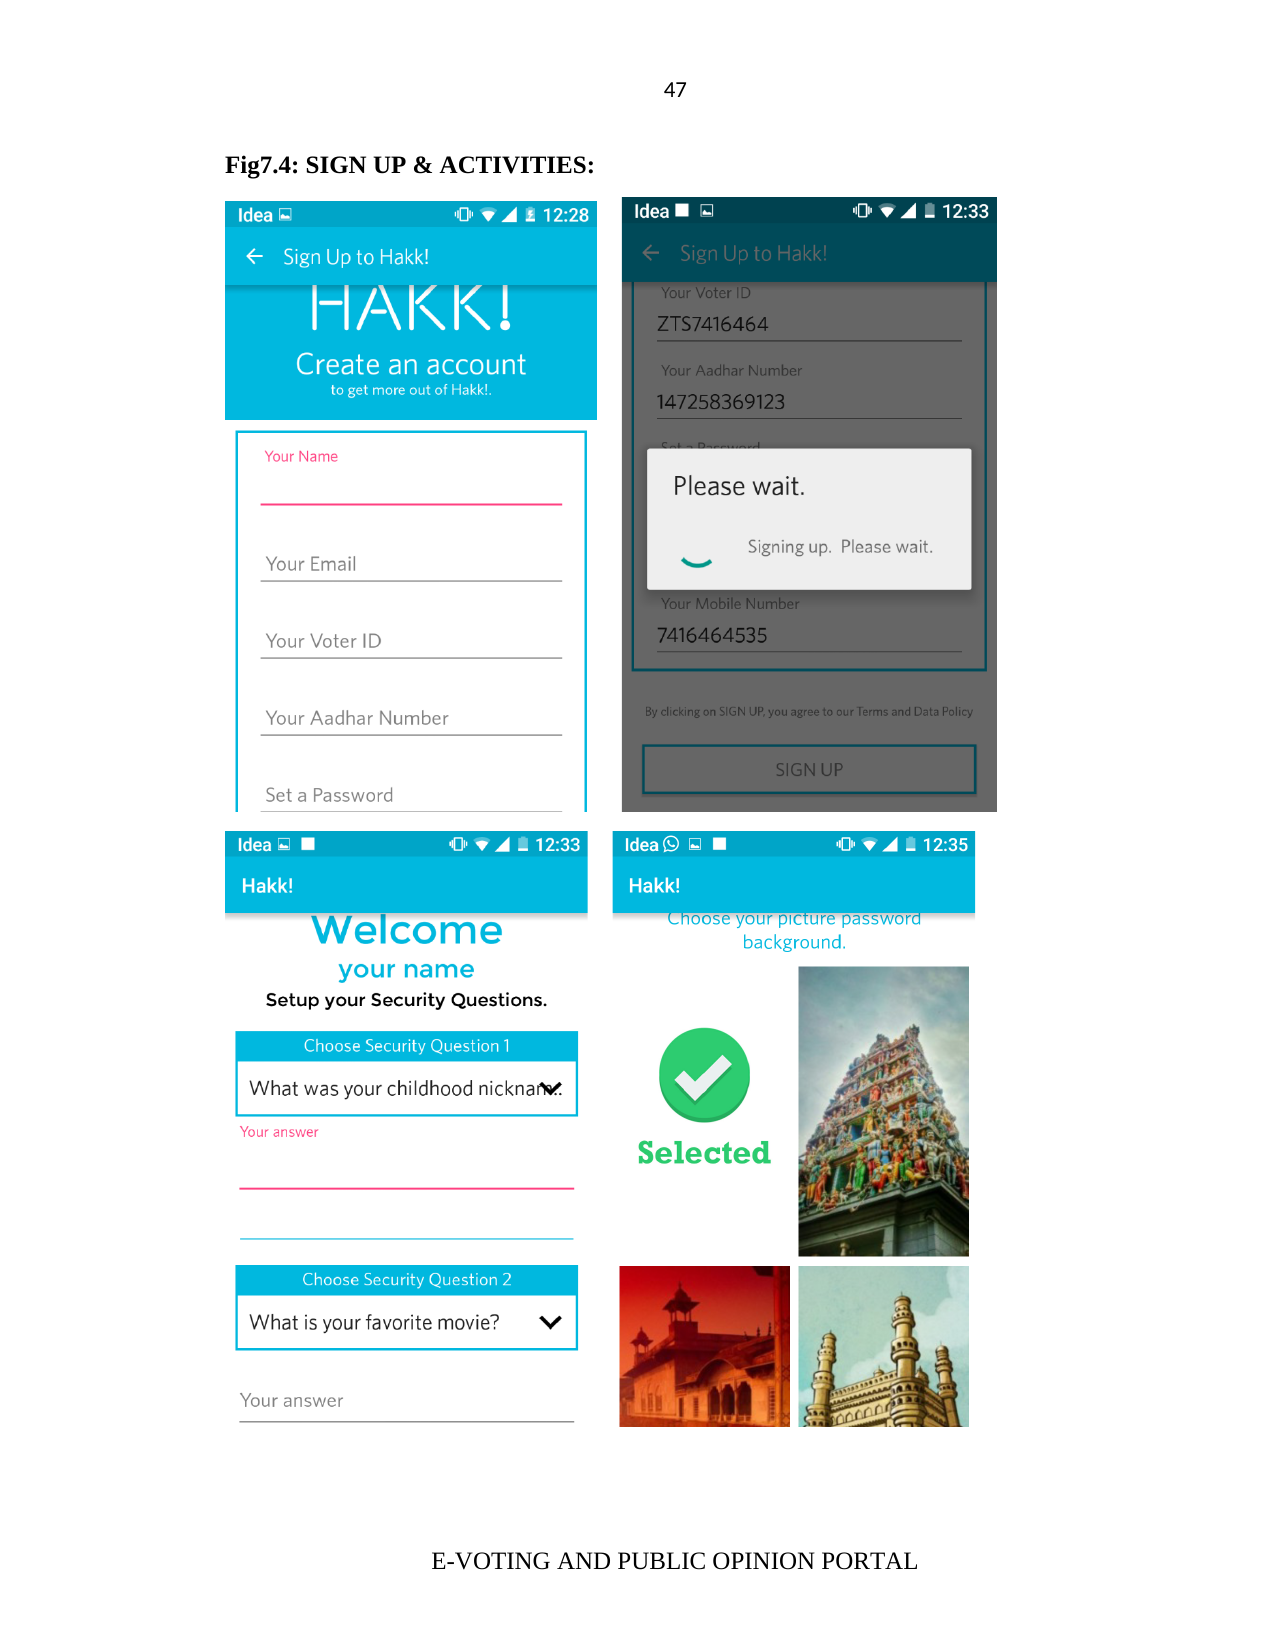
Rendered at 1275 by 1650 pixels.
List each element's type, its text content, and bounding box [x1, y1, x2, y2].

picture [612, 831, 976, 1427]
picture [621, 197, 997, 812]
picture [225, 831, 588, 1427]
text Fig7.4: SIGN UP & ACTIVITIES: [225, 150, 1125, 179]
picture [225, 201, 597, 812]
